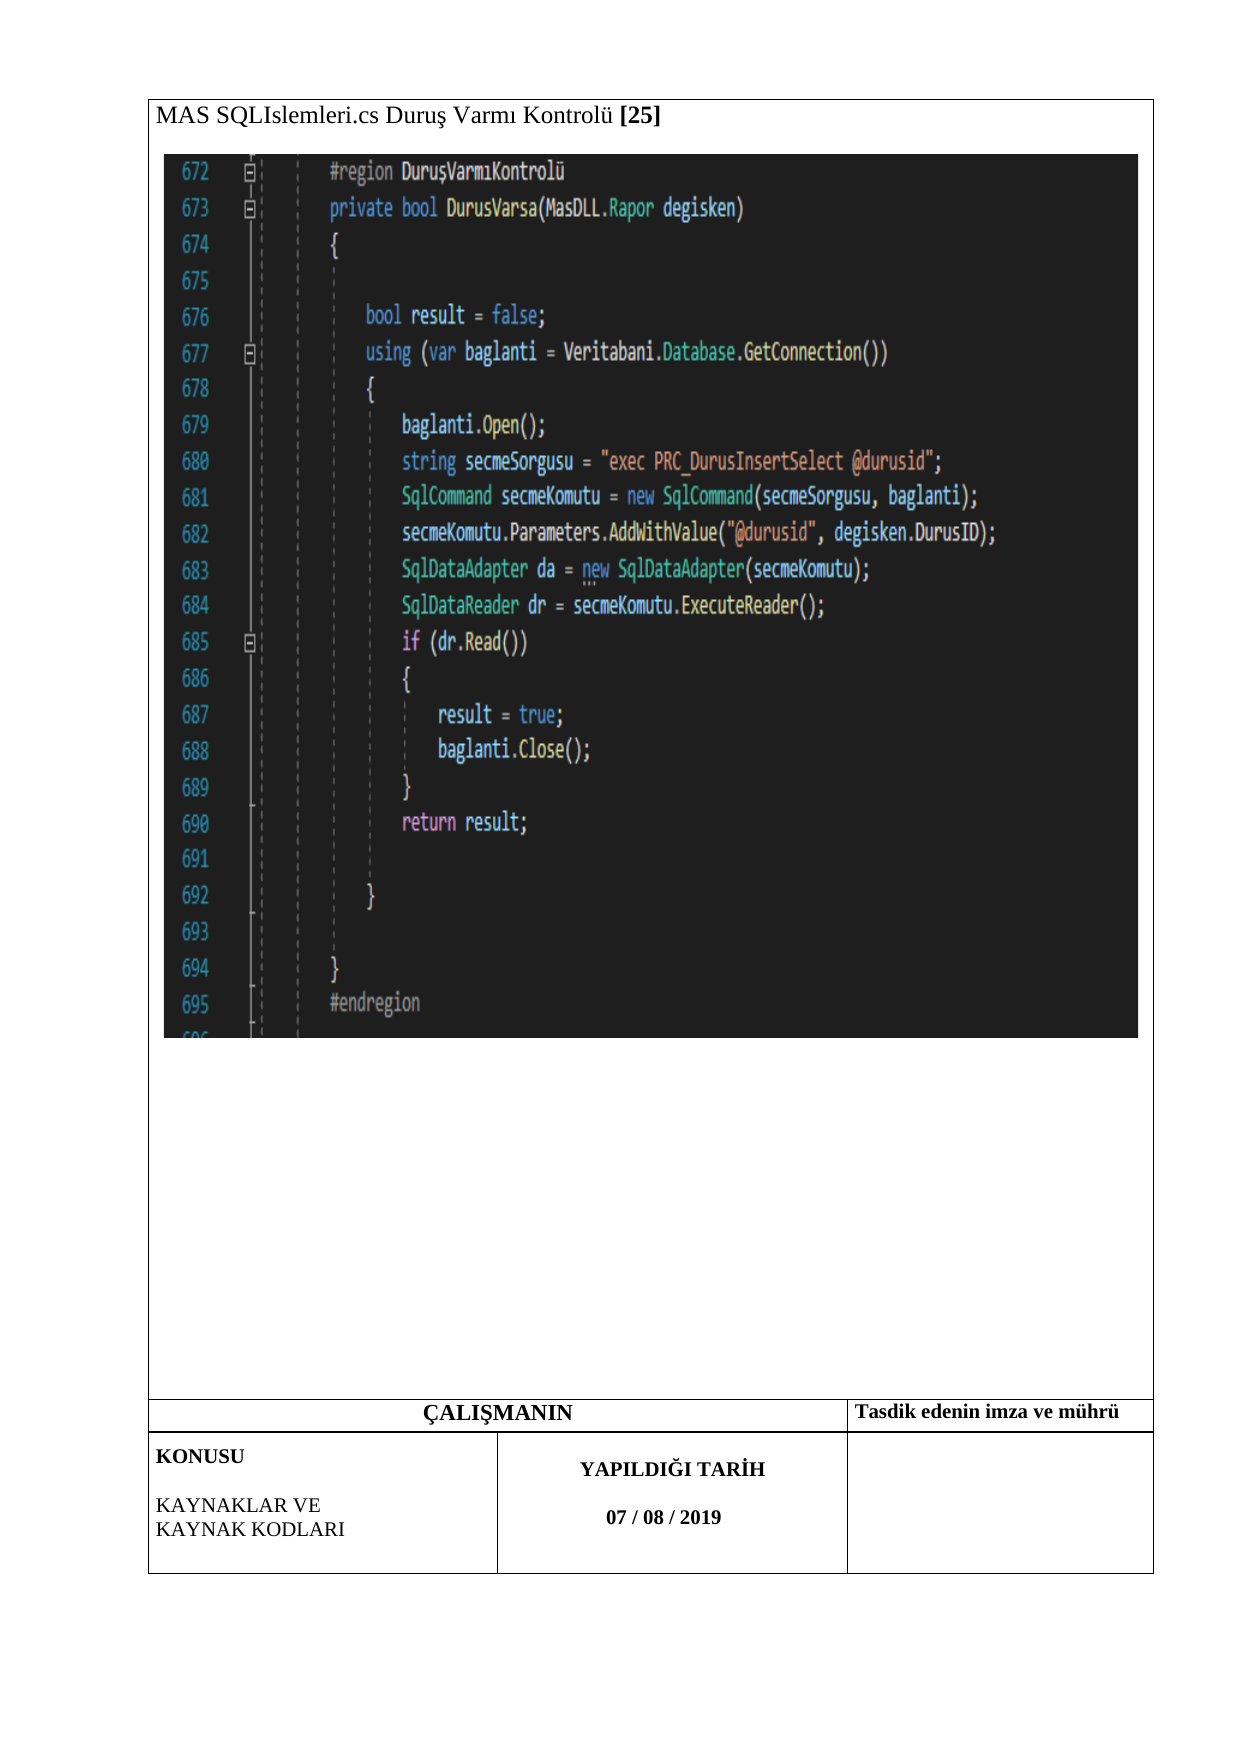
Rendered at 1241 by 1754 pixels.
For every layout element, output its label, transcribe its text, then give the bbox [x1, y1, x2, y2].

table_cell YAPILDIĞI TARİH 07 / 08 / 2019 [498, 1433, 847, 1573]
picture [163, 154, 1139, 1038]
table_cell MAS SQLIslemleri.cs Duruş Varmı Kontrolü [25] [149, 100, 1153, 1398]
table_cell Tasdik edenin imza ve mührü [848, 1400, 1153, 1431]
table_cell ÇALIŞMANIN [149, 1400, 847, 1431]
table_cell KONUSU KAYNAKLAR VE KAYNAK KODLARI [149, 1433, 497, 1573]
table_cell [848, 1433, 1153, 1573]
